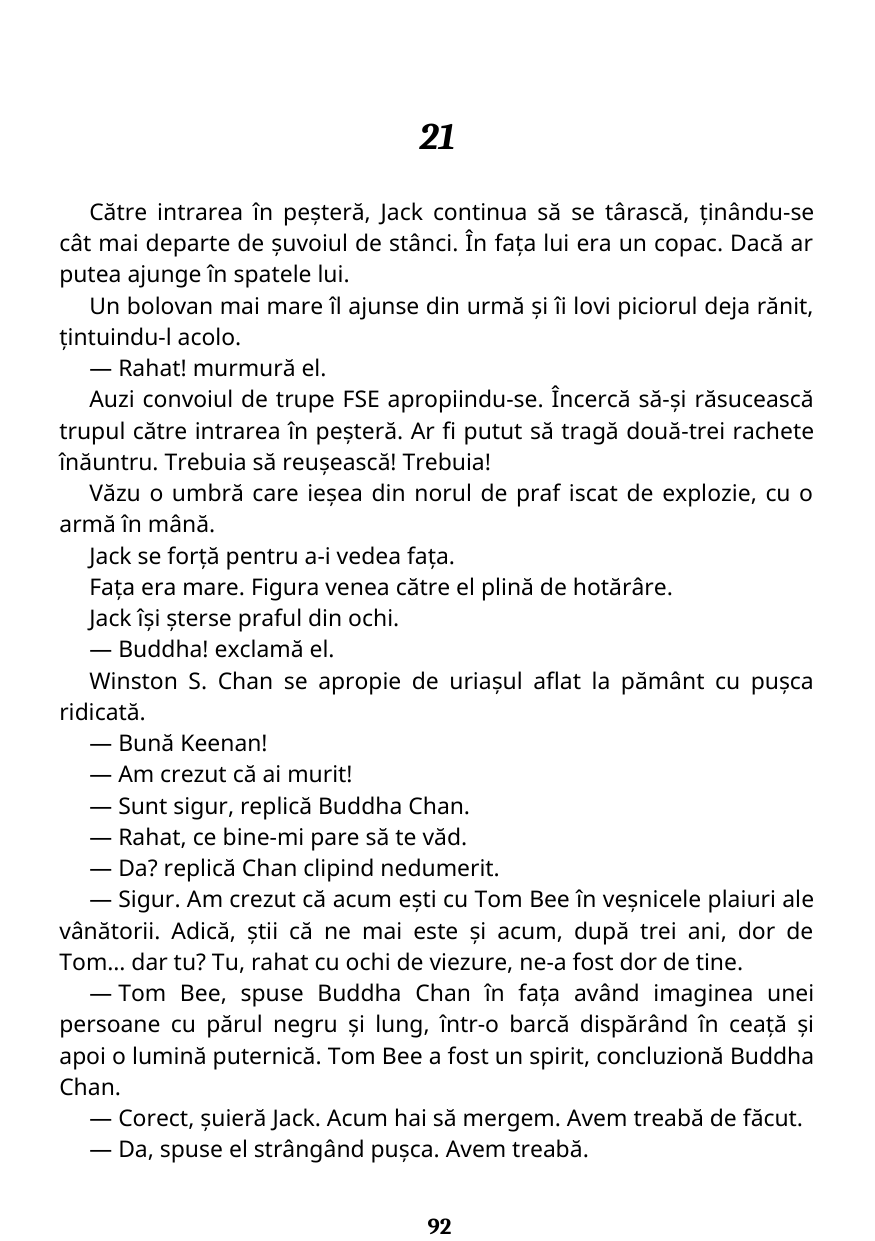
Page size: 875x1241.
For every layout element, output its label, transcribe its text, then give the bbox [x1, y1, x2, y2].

subtitle 21 [59, 115, 815, 158]
text — Sunt sigur, replică Buddha Chan. [59, 790, 815, 821]
text — Bună Keenan! [59, 727, 815, 758]
text Faţa era mare. Figura venea către el plină de hotărâre. [59, 571, 815, 602]
text Jack îşi şterse praful din ochi. [59, 602, 815, 633]
text — Da, spuse el strângând puşca. Avem treabă. [59, 1133, 815, 1165]
text — Rahat, ce bine-mi pare să te văd. [59, 821, 815, 852]
text — Tom Bee, spuse Buddha Chan în faţa având imaginea unei persoane cu părul negru şi lung, într-o barcă dispărând în ceaţă şi apoi o lumină puternică. Tom Bee a fost un spirit, concluzionă Buddha Chan. [59, 977, 815, 1102]
text Winston S. Chan se apropie de uriaşul aflat la pământ cu puşca ridicată. [59, 665, 815, 727]
text Către intrarea în peşteră, Jack continua să se târască, ţinându-se cât mai departe de şuvoiul de stânci. În faţa lui era un copac. Dacă ar putea ajunge în spatele lui. [59, 196, 815, 290]
text — Rahat! murmură el. [59, 352, 815, 383]
text Un bolovan mai mare îl ajunse din urmă şi îi lovi piciorul deja rănit, ţintuindu-l acolo. [59, 290, 815, 352]
text — Corect, şuieră Jack. Acum hai să mergem. Avem treabă de făcut. [59, 1102, 815, 1133]
text Văzu o umbră care ieşea din norul de praf iscat de explozie, cu o armă în mână. [59, 477, 815, 540]
text — Buddha! exclamă el. [59, 633, 815, 665]
text — Da? replică Chan clipind nedumerit. [59, 852, 815, 883]
text — Sigur. Am crezut că acum eşti cu Tom Bee în veşnicele plaiuri ale vânătorii. Adică, ştii că ne mai este şi acum, după trei ani, dor de Tom… dar tu? Tu, rahat cu ochi de viezure, ne-a fost dor de tine. [59, 883, 815, 977]
text Auzi convoiul de trupe FSE apropiindu-se. Încercă să-şi răsucească trupul către intrarea în peşteră. Ar fi putut să tragă două-trei rachete înăuntru. Trebuia să reuşească! Trebuia! [59, 383, 815, 477]
text — Am crezut că ai murit! [59, 758, 815, 790]
text Jack se forţă pentru a-i vedea faţa. [59, 540, 815, 571]
